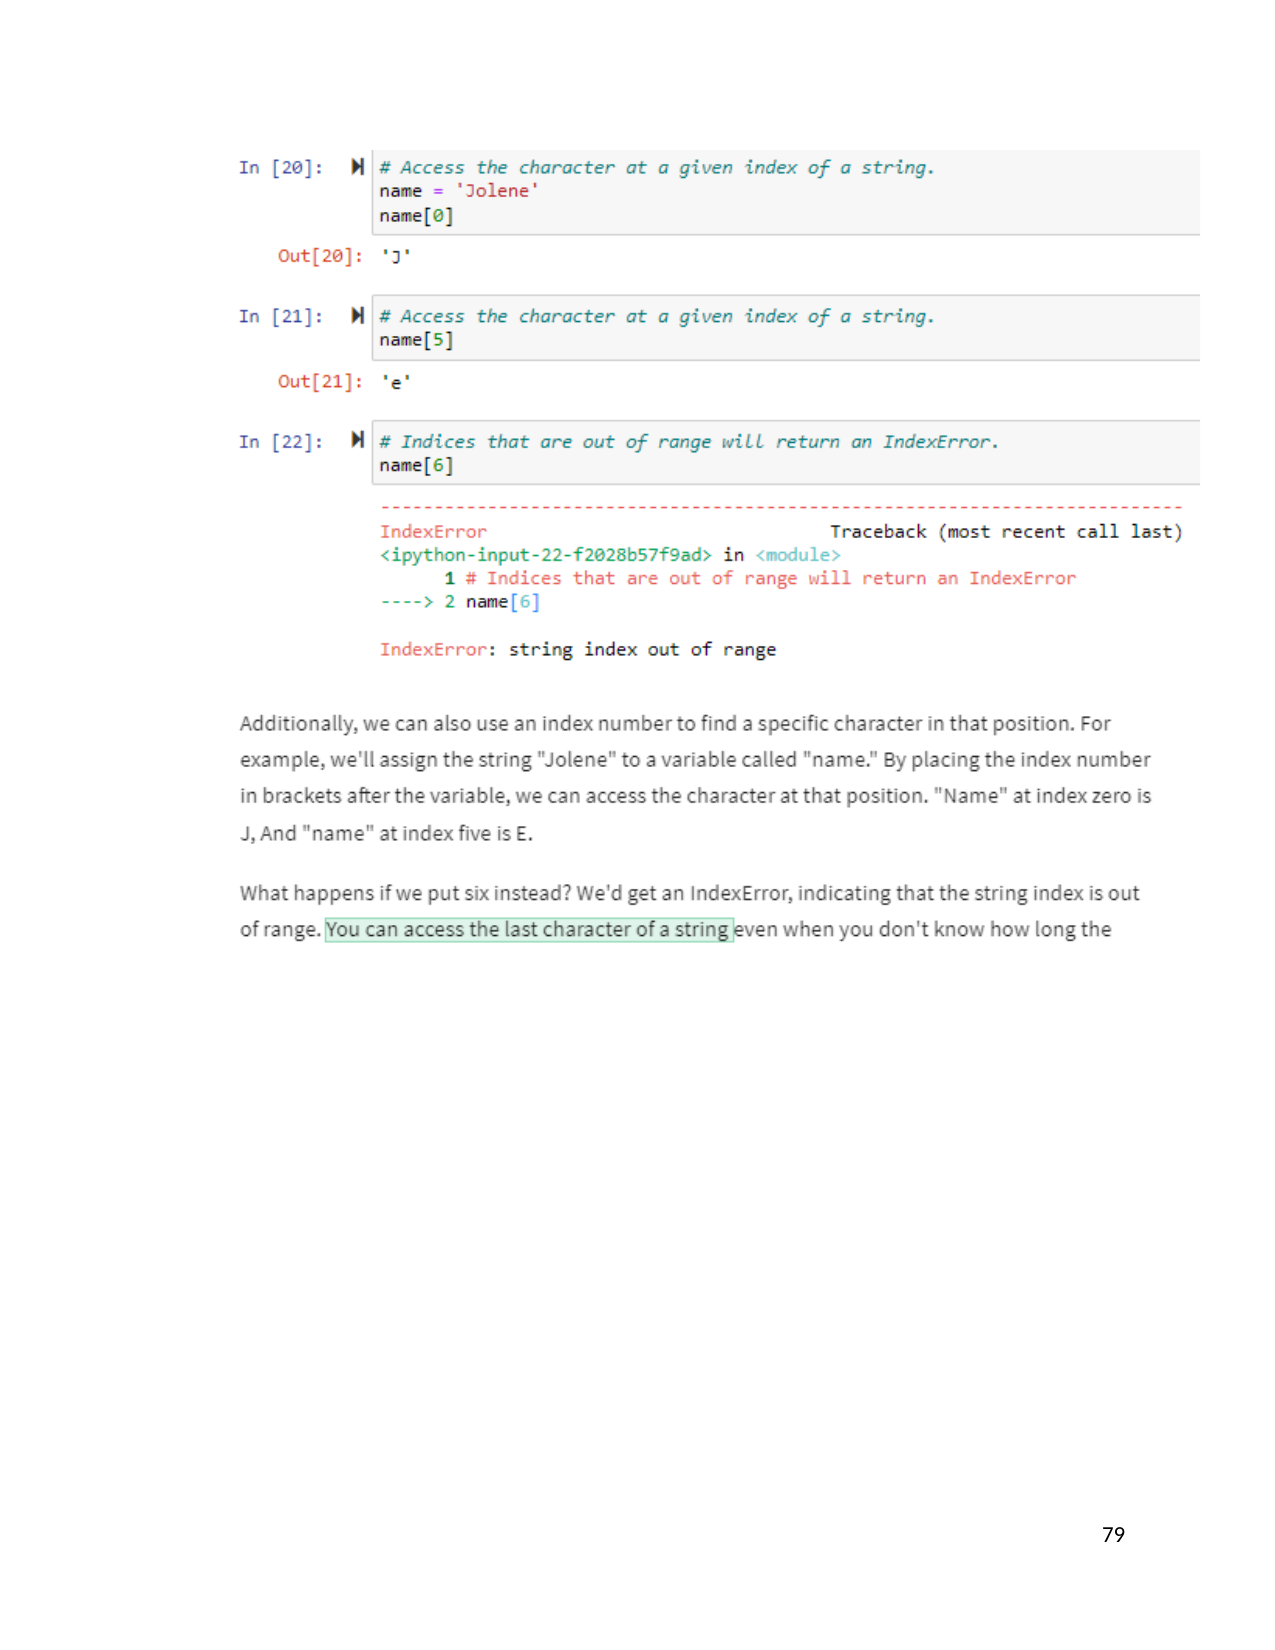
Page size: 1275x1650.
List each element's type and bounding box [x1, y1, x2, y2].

picture [225, 702, 1160, 957]
picture [225, 150, 1200, 662]
